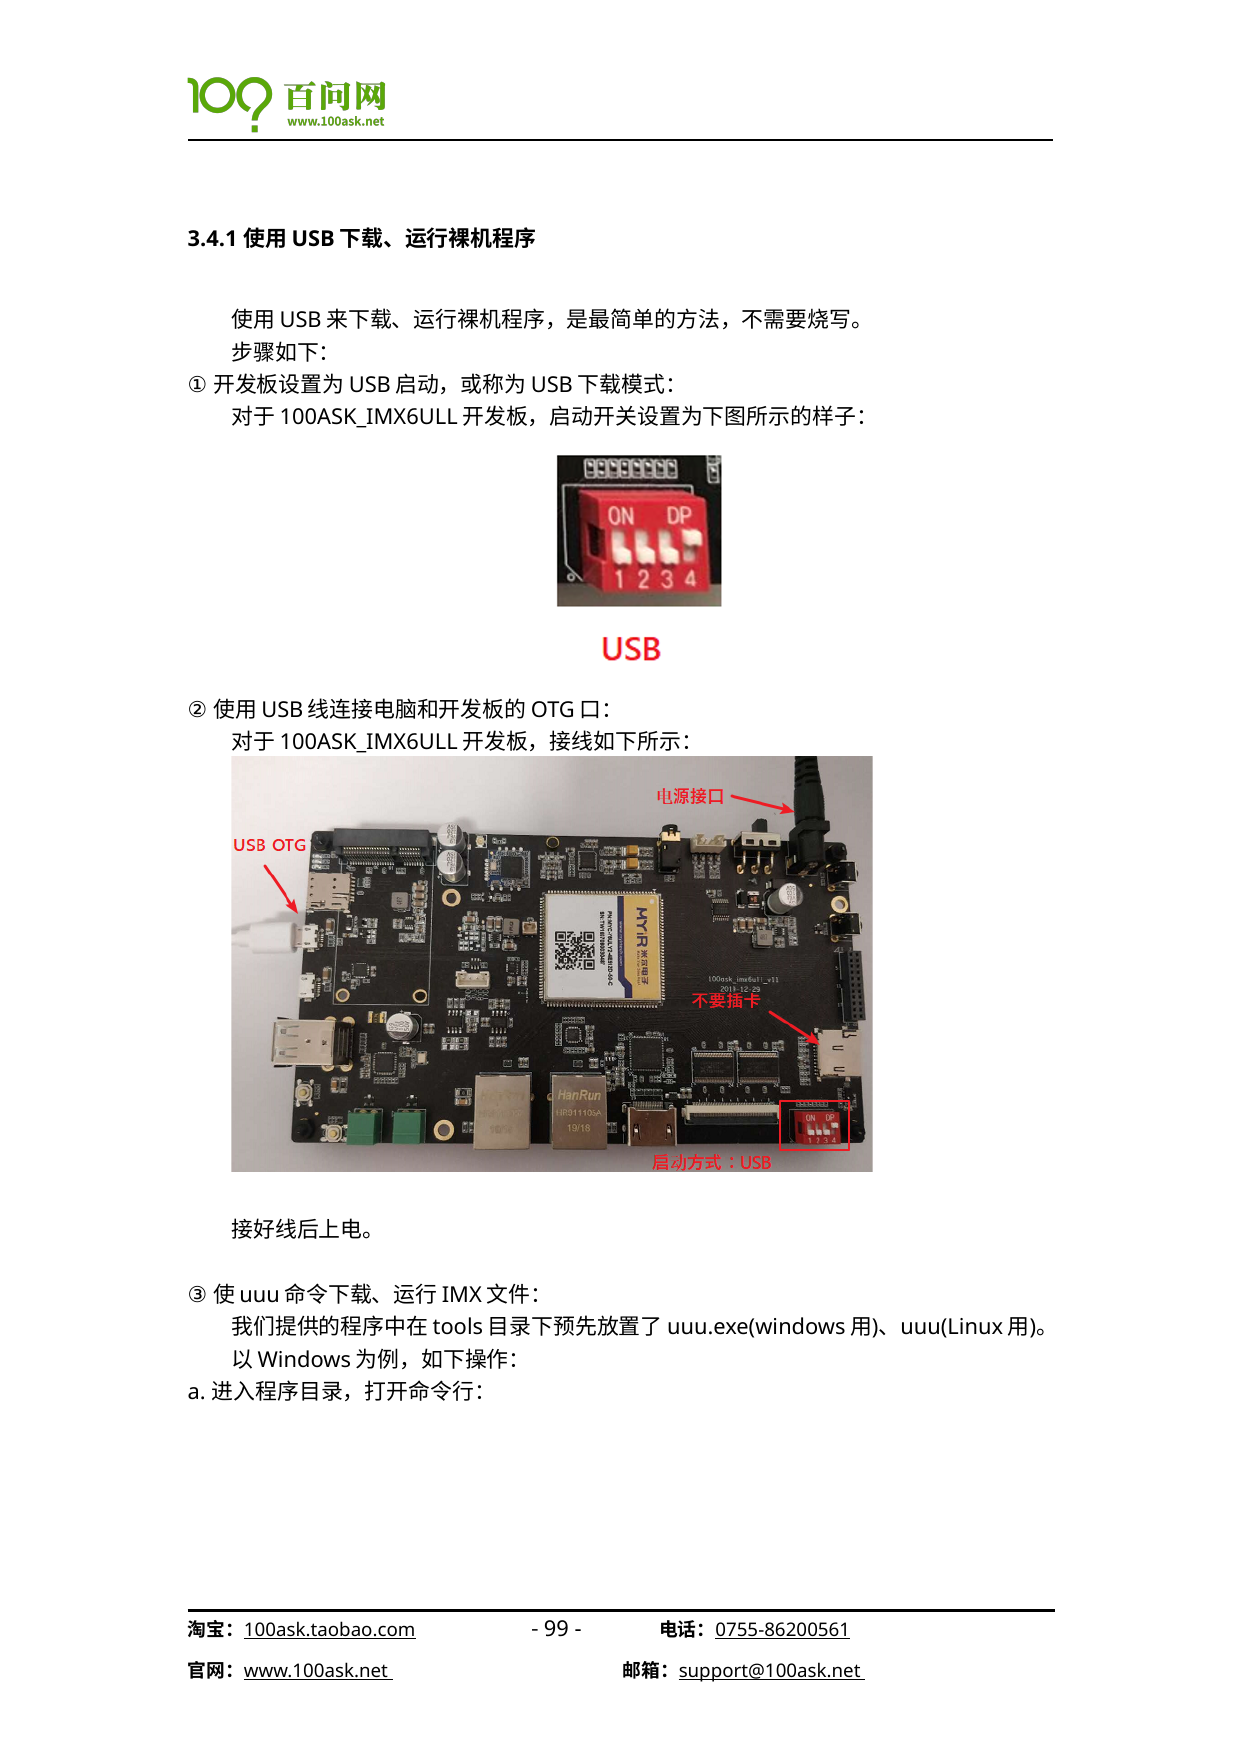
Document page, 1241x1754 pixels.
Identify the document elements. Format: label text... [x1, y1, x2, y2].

text ① 开发板设置为USB启动，或称为USB下载模式： [187, 367, 1053, 399]
text 步骤如下： [187, 334, 1053, 367]
text 使用USB来下载、运行裸机程序，是最简单的方法，不需要烧写。 [187, 302, 1053, 334]
subtitle 3.4.1 使用USB下载、运行裸机程序 [187, 221, 1053, 253]
text a. 进入程序目录，打开命令行： [187, 1374, 1053, 1407]
text 我们提供的程序中在tools目录下预先放置了uuu.exe(windows用)、uuu(Linux用)。 [187, 1309, 1053, 1342]
text 对于100ASK_IMX6ULL开发板，启动开关设置为下图所示的样子： [187, 399, 1053, 432]
text 对于100ASK_IMX6ULL开发板，接线如下所示： [187, 724, 1053, 757]
picture [187, 77, 386, 138]
text 接好线后上电。 [187, 1212, 1053, 1244]
text ③ 使uuu命令下载、运行IMX文件： [187, 1277, 1053, 1309]
picture [531, 431, 753, 674]
text 以Windows为例，如下操作： [187, 1342, 1053, 1374]
text ② 使用USB线连接电脑和开发板的OTG口： [187, 692, 1053, 724]
picture [231, 756, 873, 1172]
